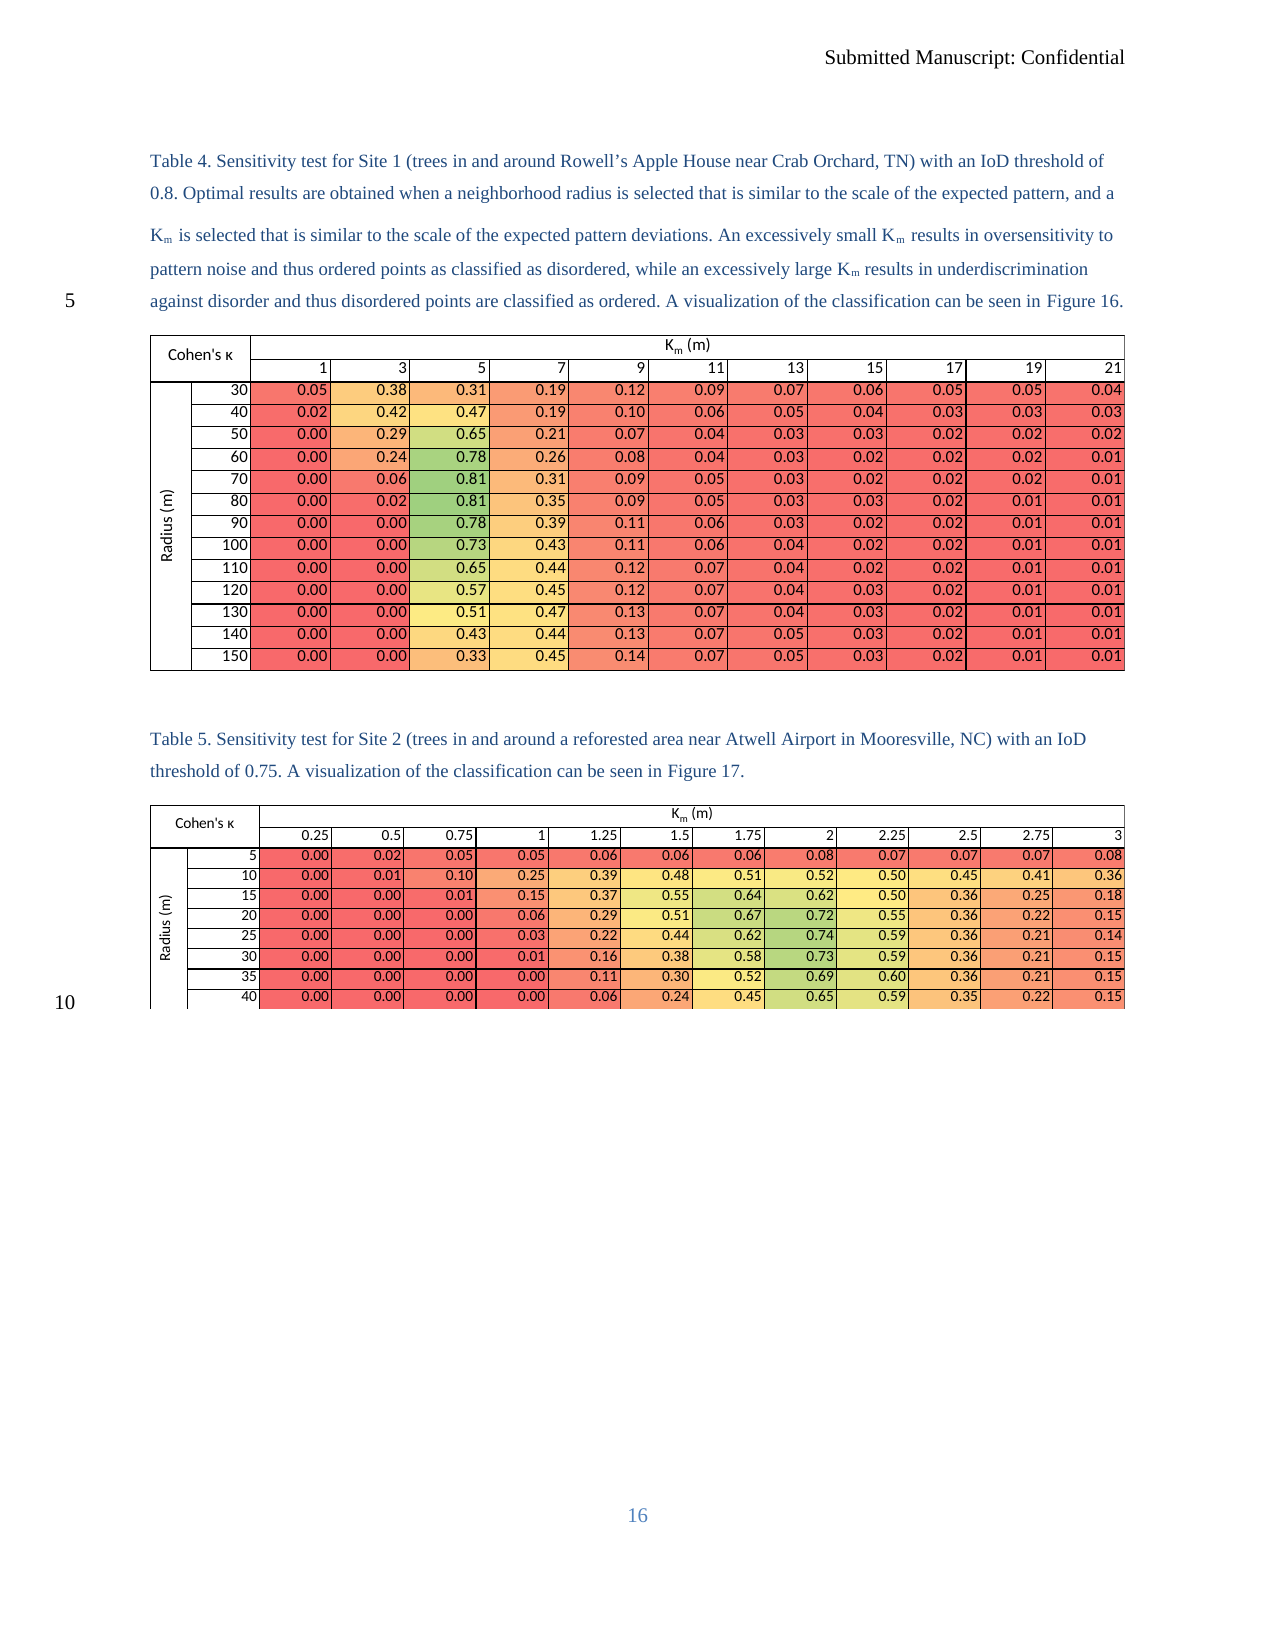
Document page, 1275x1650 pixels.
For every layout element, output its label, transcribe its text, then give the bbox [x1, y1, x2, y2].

text Table 5. Sensitivity test for Site 2 (trees in and around a reforested area near Atwell Airport in Mooresville, NC) with an IoD threshold of 0.75. A visualization of the classification can be seen in Figure 16. [150, 728, 1125, 782]
text Table 4. Sensitivity test for Site 1 (trees in and around Rowell’s Apple House near Crab Orchard, TN) with an IoD threshold of 0.8. Optimal results are obtained when a neighborhood radius is selected that is similar to the scale of the expected pattern, and a Km is selected that is similar to the scale of the expected pattern deviations. An excessively small Km results in oversensitivity to pattern noise and thus ordered points as classified as disordered, while an excessively large Km results in underdiscrimination against disorder and thus disordered points are classified as ordered. A visualization of the classification can be seen in Figure 15. [150, 150, 1125, 312]
